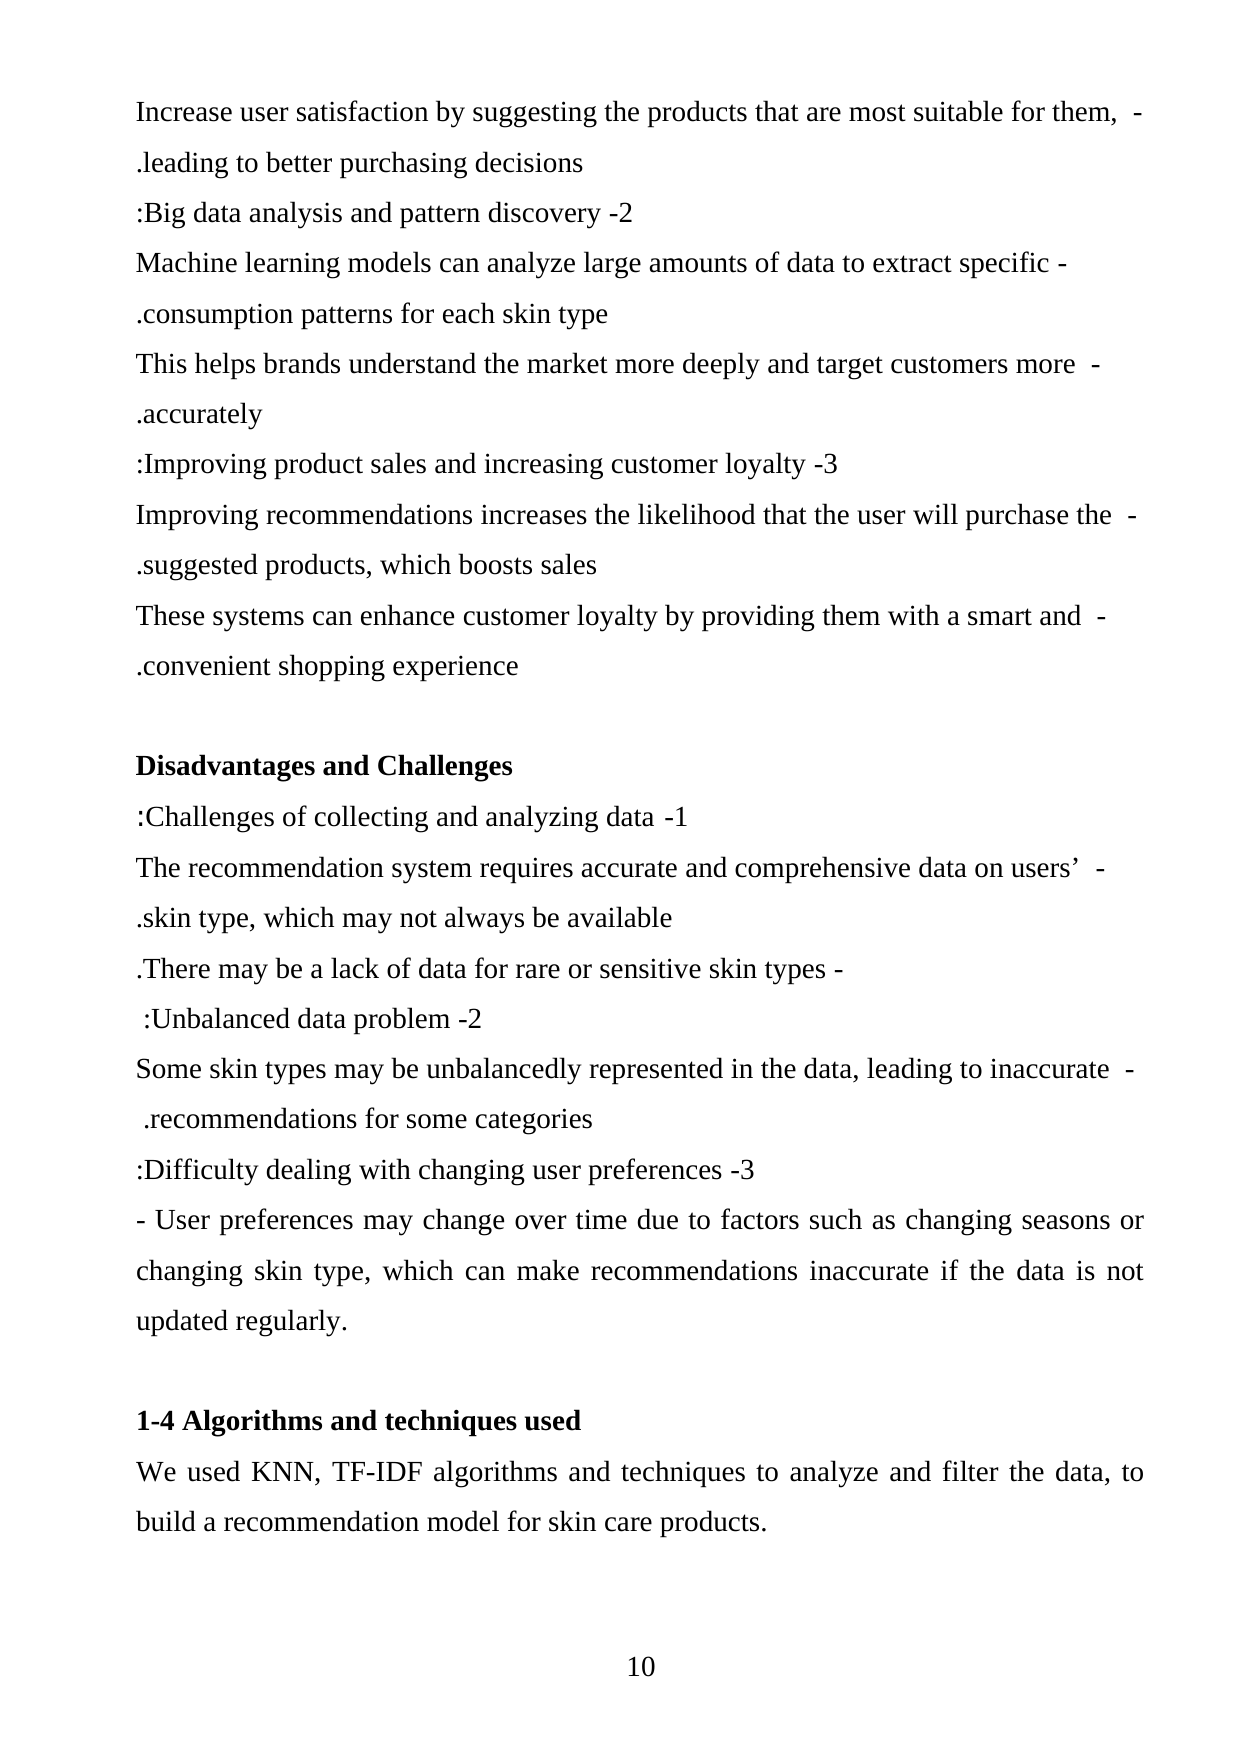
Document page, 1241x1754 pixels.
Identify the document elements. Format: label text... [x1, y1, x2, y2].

text 3- Improving product sales and increasing customer loyalty: [136, 447, 1146, 480]
text - Increase user satisfaction by suggesting the products that are most suitable for them, leading to better purchasing decisions. [136, 94, 1146, 178]
text -Machine learning models can analyze large amounts of data to extract specific consumption patterns for each skin type. [136, 245, 1146, 329]
text - Improving recommendations increases the likelihood that the user will purchase the suggested products, which boosts sales. [136, 497, 1146, 581]
text We used KNN, TF-IDF algorithms and techniques to analyze and filter the data, to build a recommendation model for skin care products. [136, 1454, 1146, 1538]
text - Some skin types may be unbalancedly represented in the data, leading to inaccurate recommendations for some categories. [136, 1051, 1146, 1135]
text - User preferences may change over time due to factors such as changing seasons or changing skin type, which can make recommendations inaccurate if the data is not updated regularly. [136, 1202, 1146, 1336]
text Disadvantages and Challenges [136, 748, 1146, 782]
text 1-4 Algorithms and techniques used [136, 1403, 1146, 1437]
text 2- Big data analysis and pattern discovery: [136, 195, 1146, 229]
text - The recommendation system requires accurate and comprehensive data on users’ skin type, which may not always be available. [136, 850, 1146, 934]
text 1- Challenges of collecting and analyzing data: [136, 799, 1146, 833]
text 2- Unbalanced data problem: [136, 1001, 1146, 1034]
text 3- Difficulty dealing with changing user preferences: [136, 1152, 1146, 1186]
text - There may be a lack of data for rare or sensitive skin types. [136, 951, 1146, 984]
text - These systems can enhance customer loyalty by providing them with a smart and convenient shopping experience. [136, 598, 1146, 681]
text - This helps brands understand the market more deeply and target customers more accurately. [136, 346, 1146, 430]
